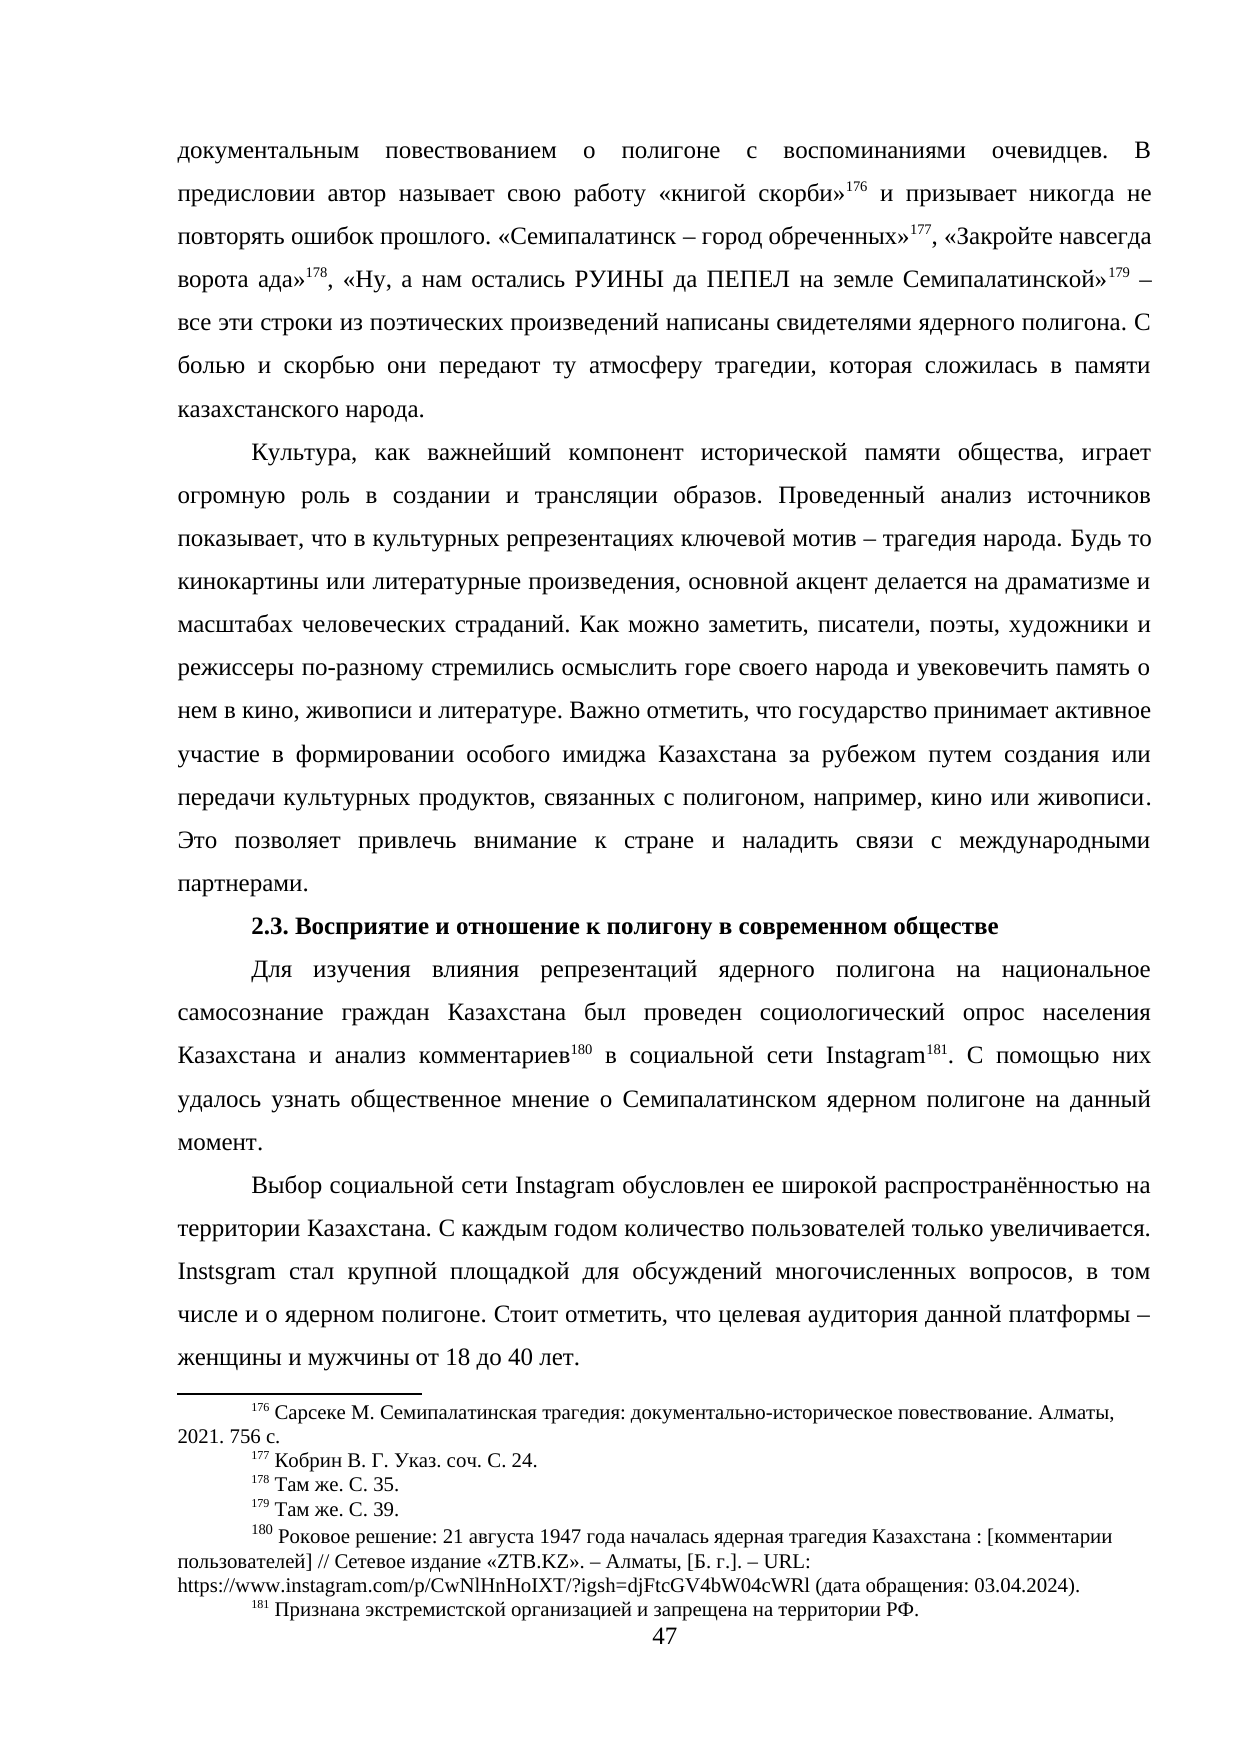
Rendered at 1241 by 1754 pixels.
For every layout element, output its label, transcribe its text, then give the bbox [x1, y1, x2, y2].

subtitle 2.3. Восприятие и отношение к полигону в современном обществе [177, 911, 1152, 940]
text Для изучения влияния репрезентаций ядерного полигона на национальное самосознание граждан Казахстана был проведен социологический опрос населения Казахстана и анализ комментариев в социальной сети Instagram. С помощью них удалось узнать общественное мнение о Семипалатинском ядерном полигоне на данный момент. [177, 954, 1152, 1156]
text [177, 135, 1152, 422]
text Культура, как важнейший компонент исторической памяти общества, играет огромную роль в создании и трансляции образов. Проведенный анализ источников показывает, что в культурных репрезентациях ключевой мотив – трагедия народа. Будь то кинокартины или литературные произведения, основной акцент делается на драматизме и масштабах человеческих страданий. Как можно заметить, писатели, поэты, художники и режиссеры по-разному стремились осмыслить горе своего народа и увековечить память о нем в кино, живописи и литературе. Важно отметить, что государство принимает активное участие в формировании особого имиджа Казахстана за рубежом путем создания или передачи культурных продуктов, связанных с полигоном, например, кино или живописи. Это позволяет привлечь внимание к стране и наладить связи с международными партнерами. [177, 437, 1152, 897]
text Выбор социальной сети Instagram обусловлен ее широкой распространённостью на территории Казахстана. С каждым годом количество пользователей только увеличивается. Instsgram стал крупной площадкой для обсуждений многочисленных вопросов, в том числе и о ядерном полигоне. Стоит отметить, что целевая аудитория данной платформы – женщины и мужчины от 18 до 40 лет. [177, 1170, 1152, 1371]
